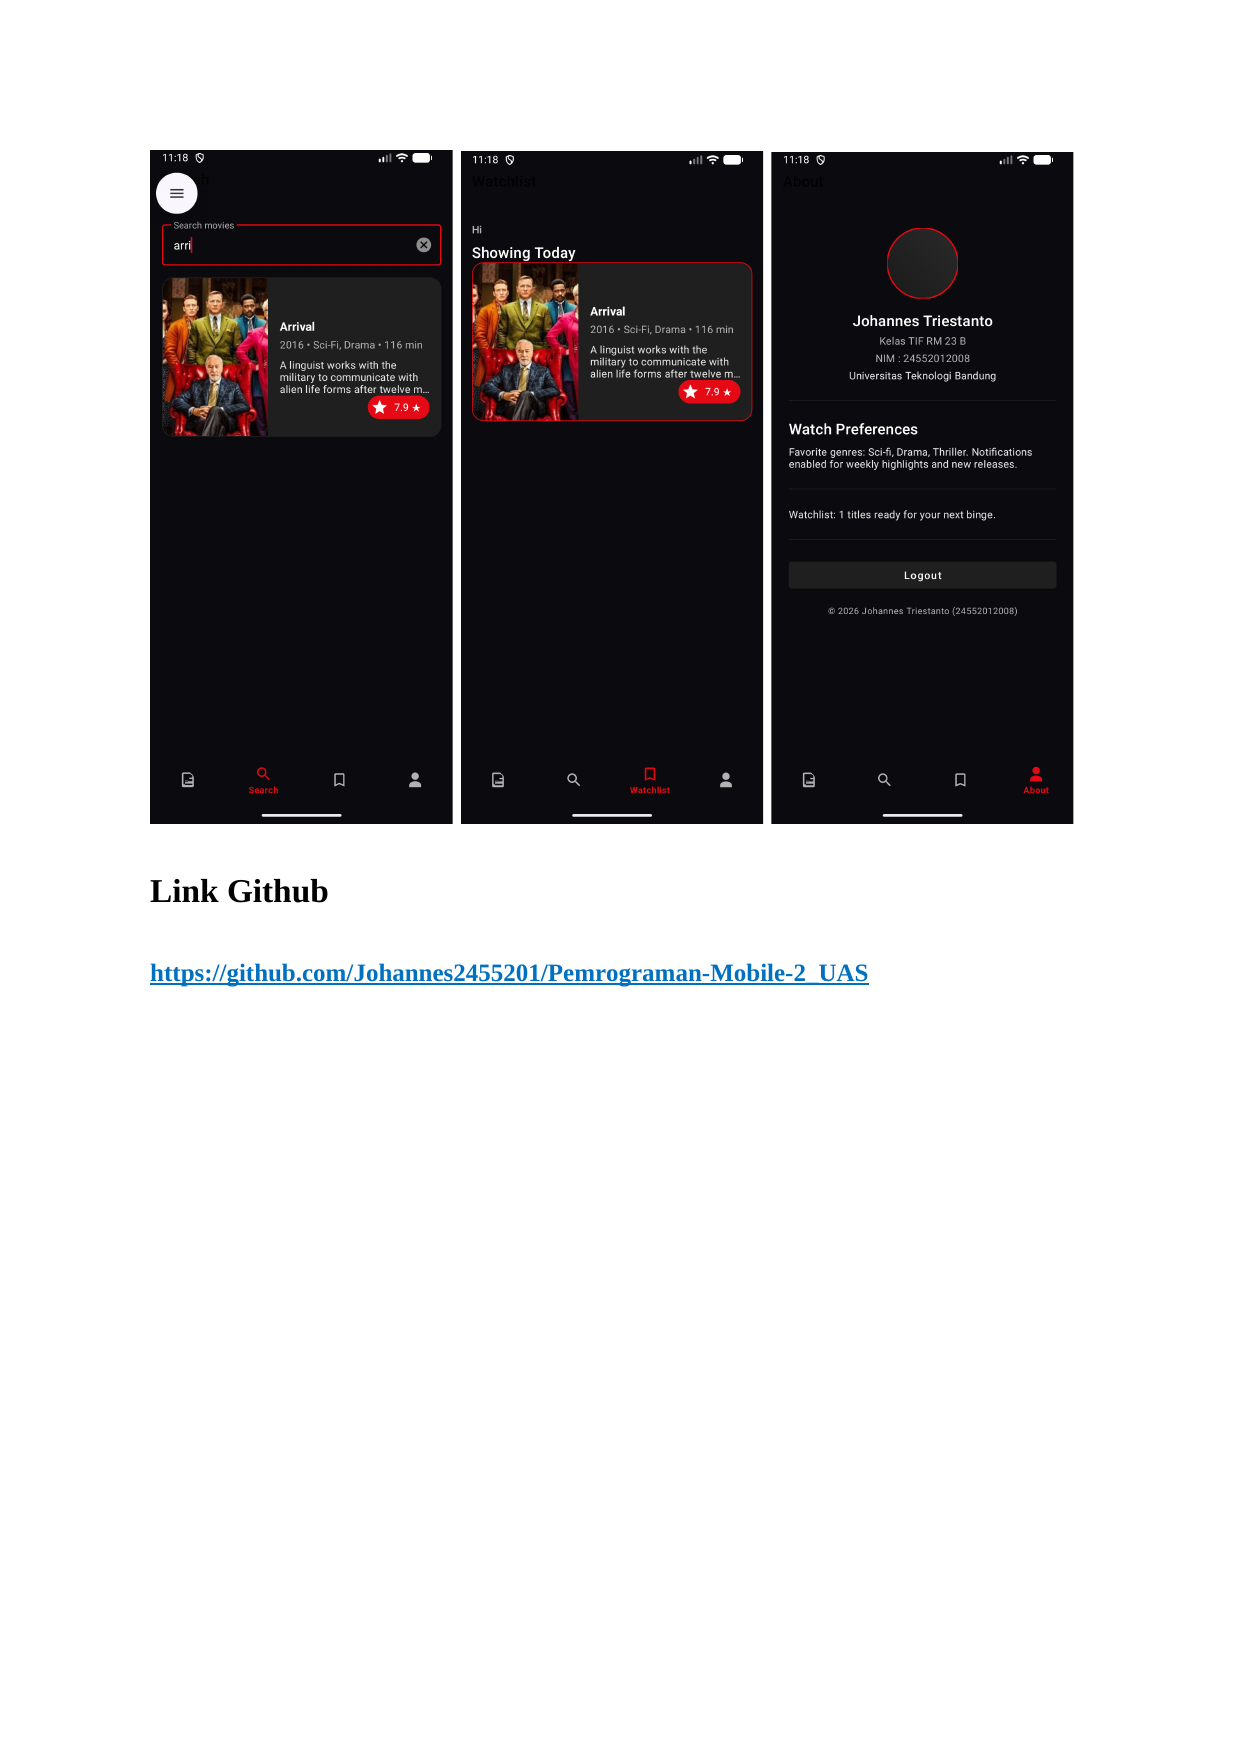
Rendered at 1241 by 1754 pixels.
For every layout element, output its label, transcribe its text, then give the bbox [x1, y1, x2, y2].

list https://github.com/Johannes2455201/Pemrograman-Mobile-2_UAS [150, 958, 1090, 987]
picture [771, 152, 1074, 824]
picture [461, 151, 764, 824]
picture [150, 150, 453, 824]
list Link Github [150, 872, 1090, 910]
